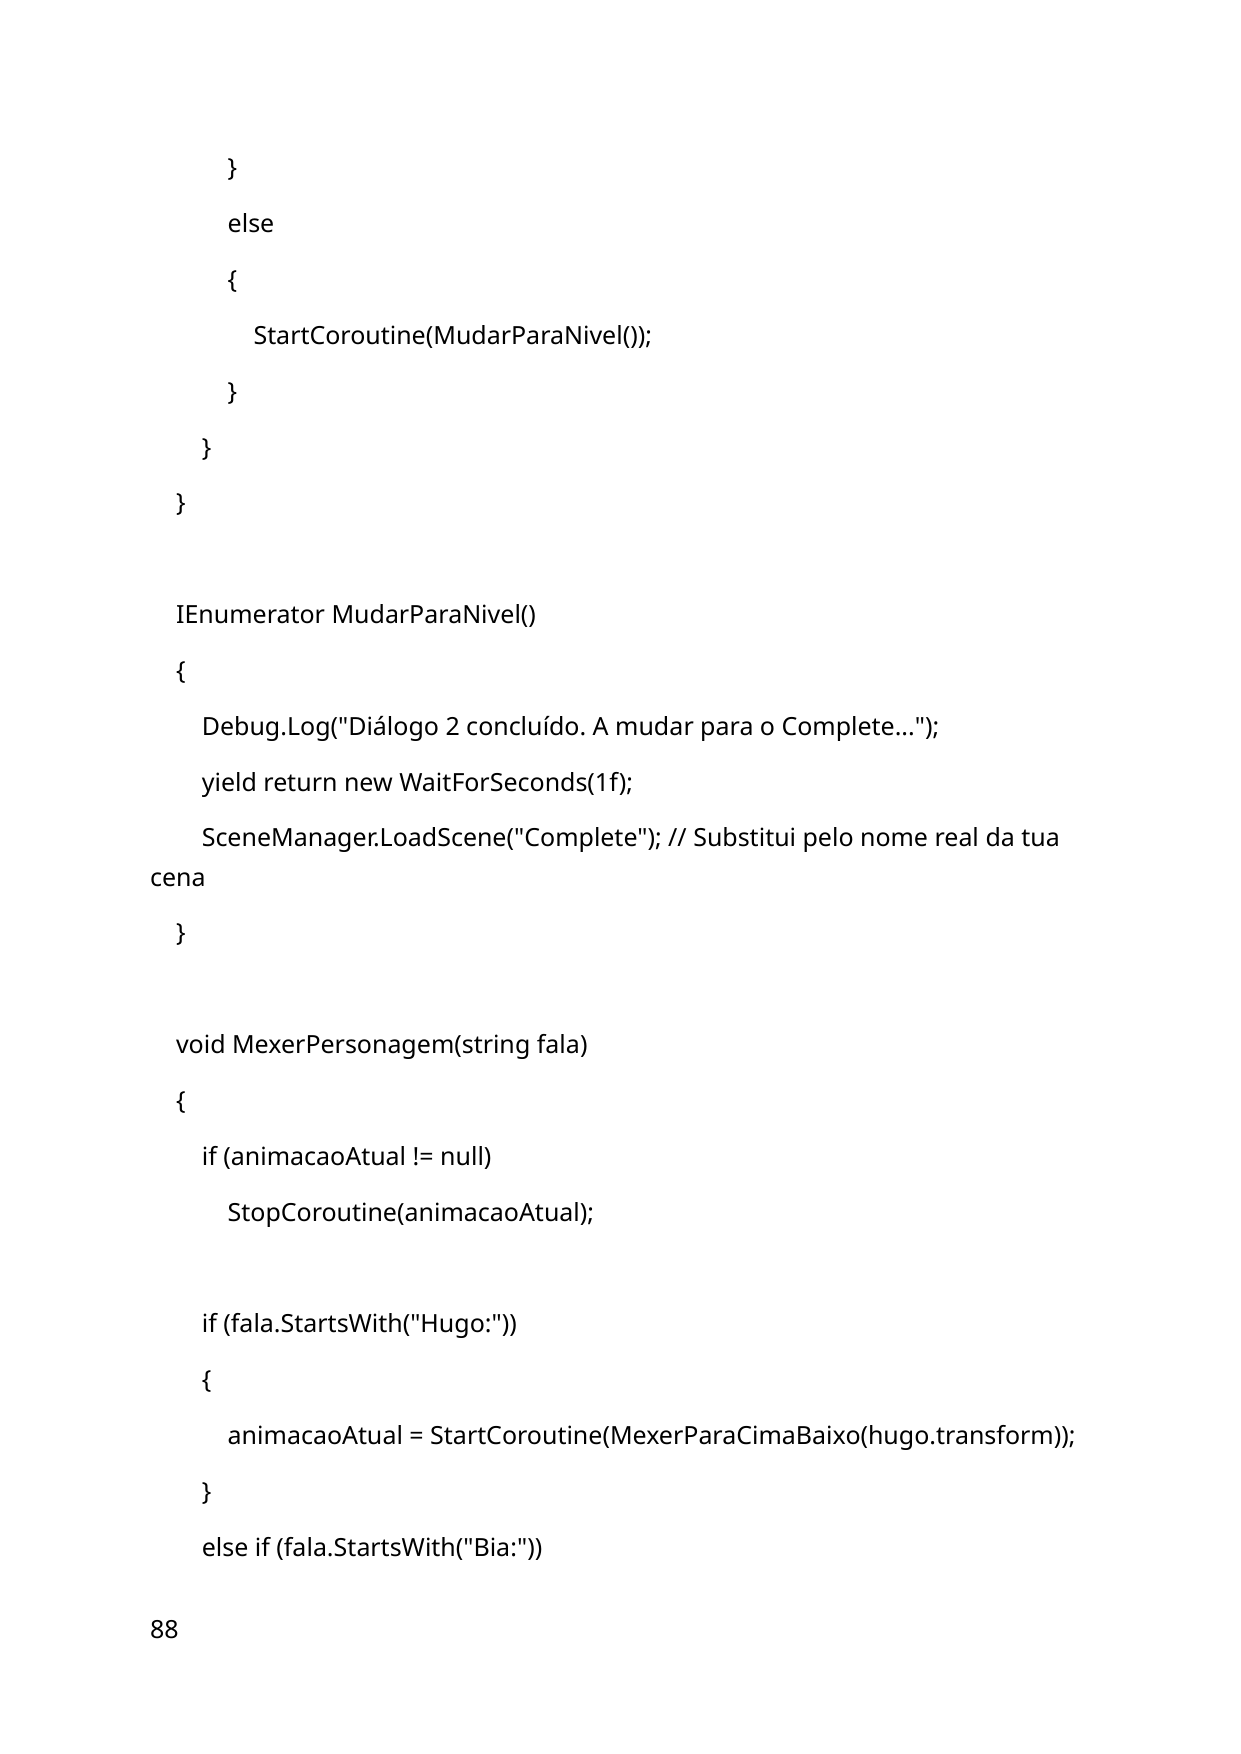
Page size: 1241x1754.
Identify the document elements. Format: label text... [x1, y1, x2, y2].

text { [150, 1362, 1090, 1396]
text { [150, 652, 1090, 687]
text Debug.Log("Diálogo 2 concluído. A mudar para o Complete..."); [150, 708, 1090, 742]
text IEnumerator MudarParaNivel() [150, 597, 1090, 631]
text { [150, 262, 1090, 296]
text if (animacaoAtual != null) [150, 1138, 1090, 1172]
text yield return new WaitForSeconds(1f); [150, 764, 1090, 798]
text else [150, 206, 1090, 240]
text } [150, 373, 1090, 407]
text StopCoroutine(animacaoAtual); [150, 1194, 1090, 1228]
text void MexerPersonagem(string fala) [150, 1027, 1090, 1061]
text { [150, 1082, 1090, 1117]
text StartCoroutine(MudarParaNivel()); [150, 317, 1090, 352]
text else if (fala.StartsWith("Bia:")) [150, 1529, 1090, 1563]
text animacaoAtual = StartCoroutine(MexerParaCimaBaixo(hugo.transform)); [150, 1417, 1090, 1452]
text } [150, 150, 1090, 184]
text SceneManager.LoadScene("Complete"); // Substitui pelo nome real da tua cena [150, 820, 1090, 893]
text } [150, 915, 1090, 949]
text if (fala.StartsWith("Hugo:")) [150, 1306, 1090, 1340]
text } [150, 429, 1090, 463]
text } [150, 1473, 1090, 1507]
text } [150, 485, 1090, 519]
